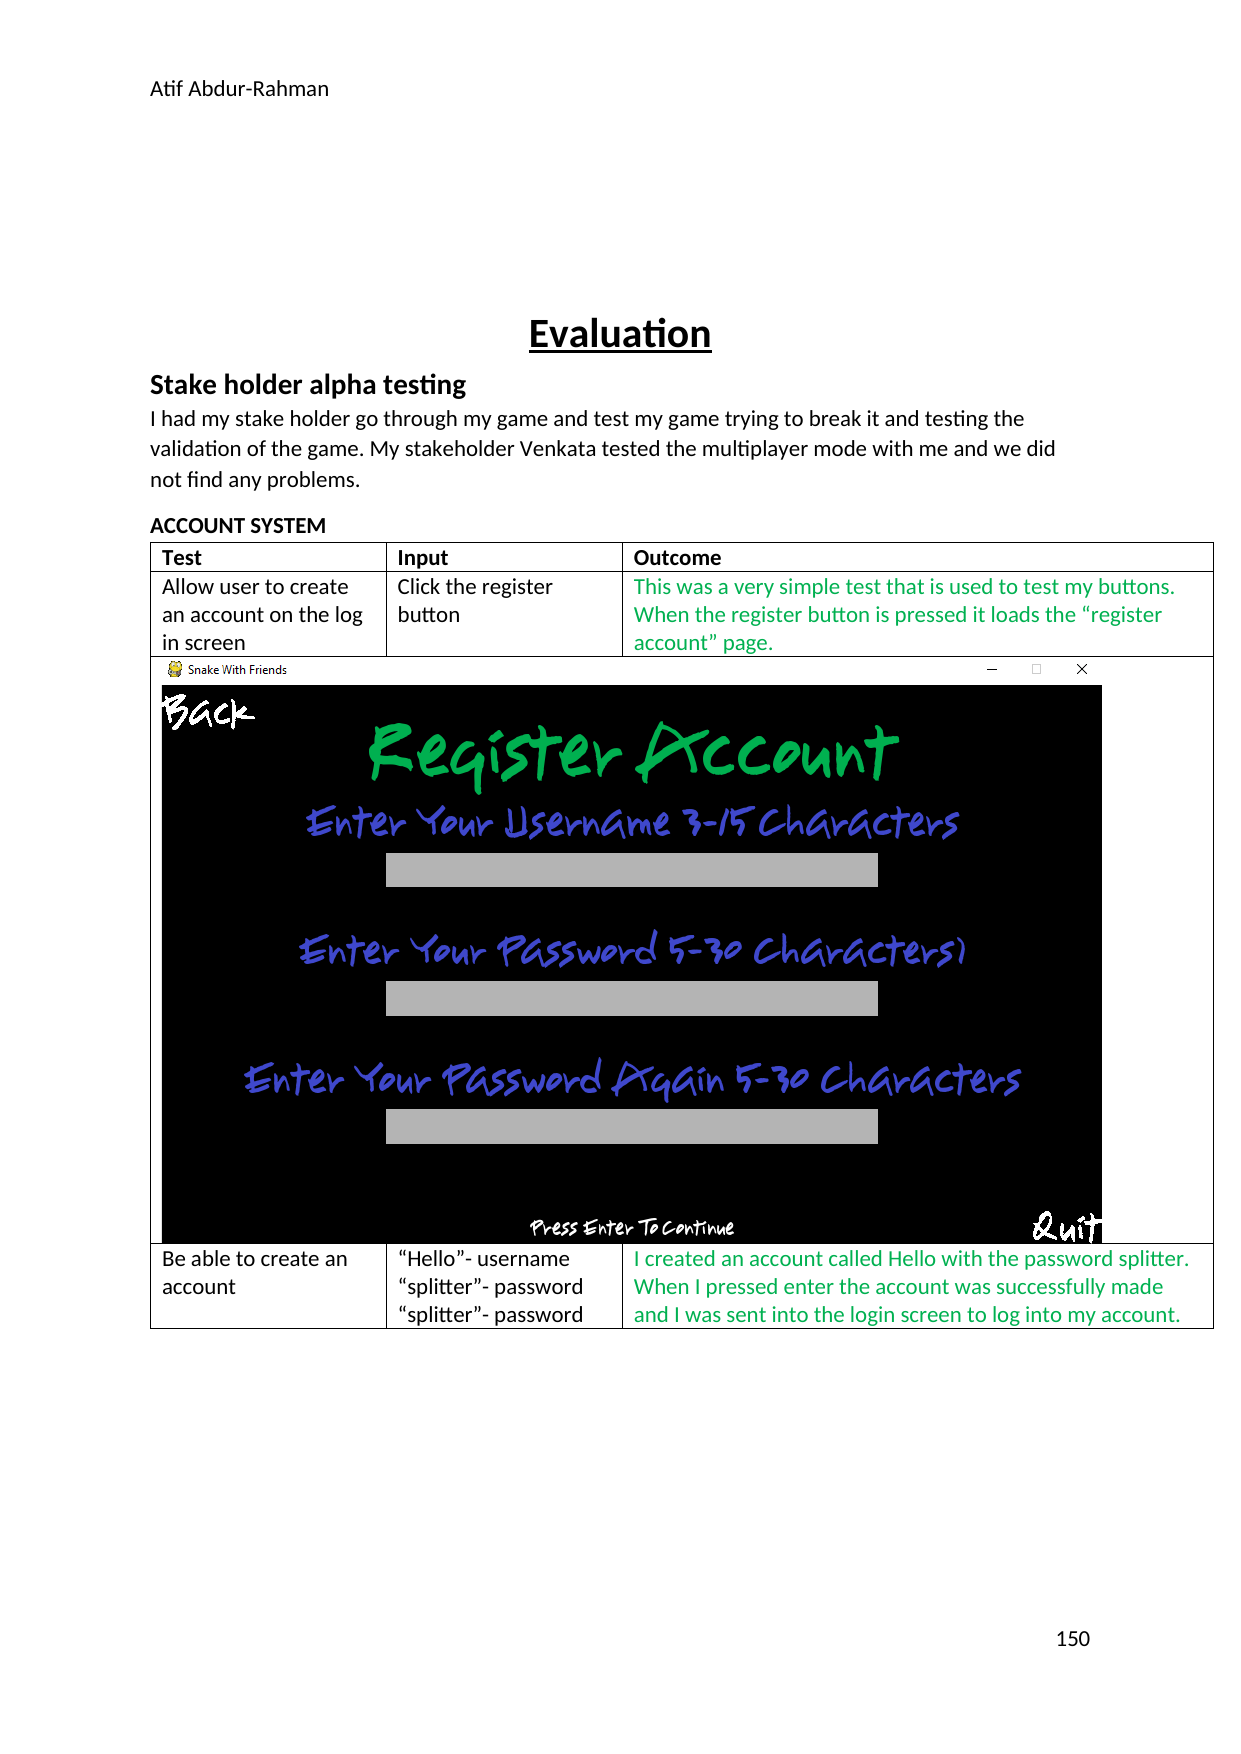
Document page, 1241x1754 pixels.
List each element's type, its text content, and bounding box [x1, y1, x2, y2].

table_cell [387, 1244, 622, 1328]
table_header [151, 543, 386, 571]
subtitle Stake holder alpha testing [150, 366, 1090, 402]
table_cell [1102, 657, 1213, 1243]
text I had my stake holder go through my game and test my game trying to break it and testing the validation of the game. My stakeholder Venkata tested the multiplayer mode with me and we did not find any problems. [150, 404, 1090, 493]
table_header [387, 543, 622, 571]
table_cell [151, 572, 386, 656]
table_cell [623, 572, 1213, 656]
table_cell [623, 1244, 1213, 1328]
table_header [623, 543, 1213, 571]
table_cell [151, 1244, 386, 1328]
picture [161, 657, 1102, 1244]
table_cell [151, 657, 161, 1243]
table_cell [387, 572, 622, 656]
subtitle ACCOUNT SYSTEM [150, 512, 1090, 540]
subtitle Evaluation [150, 307, 1090, 358]
